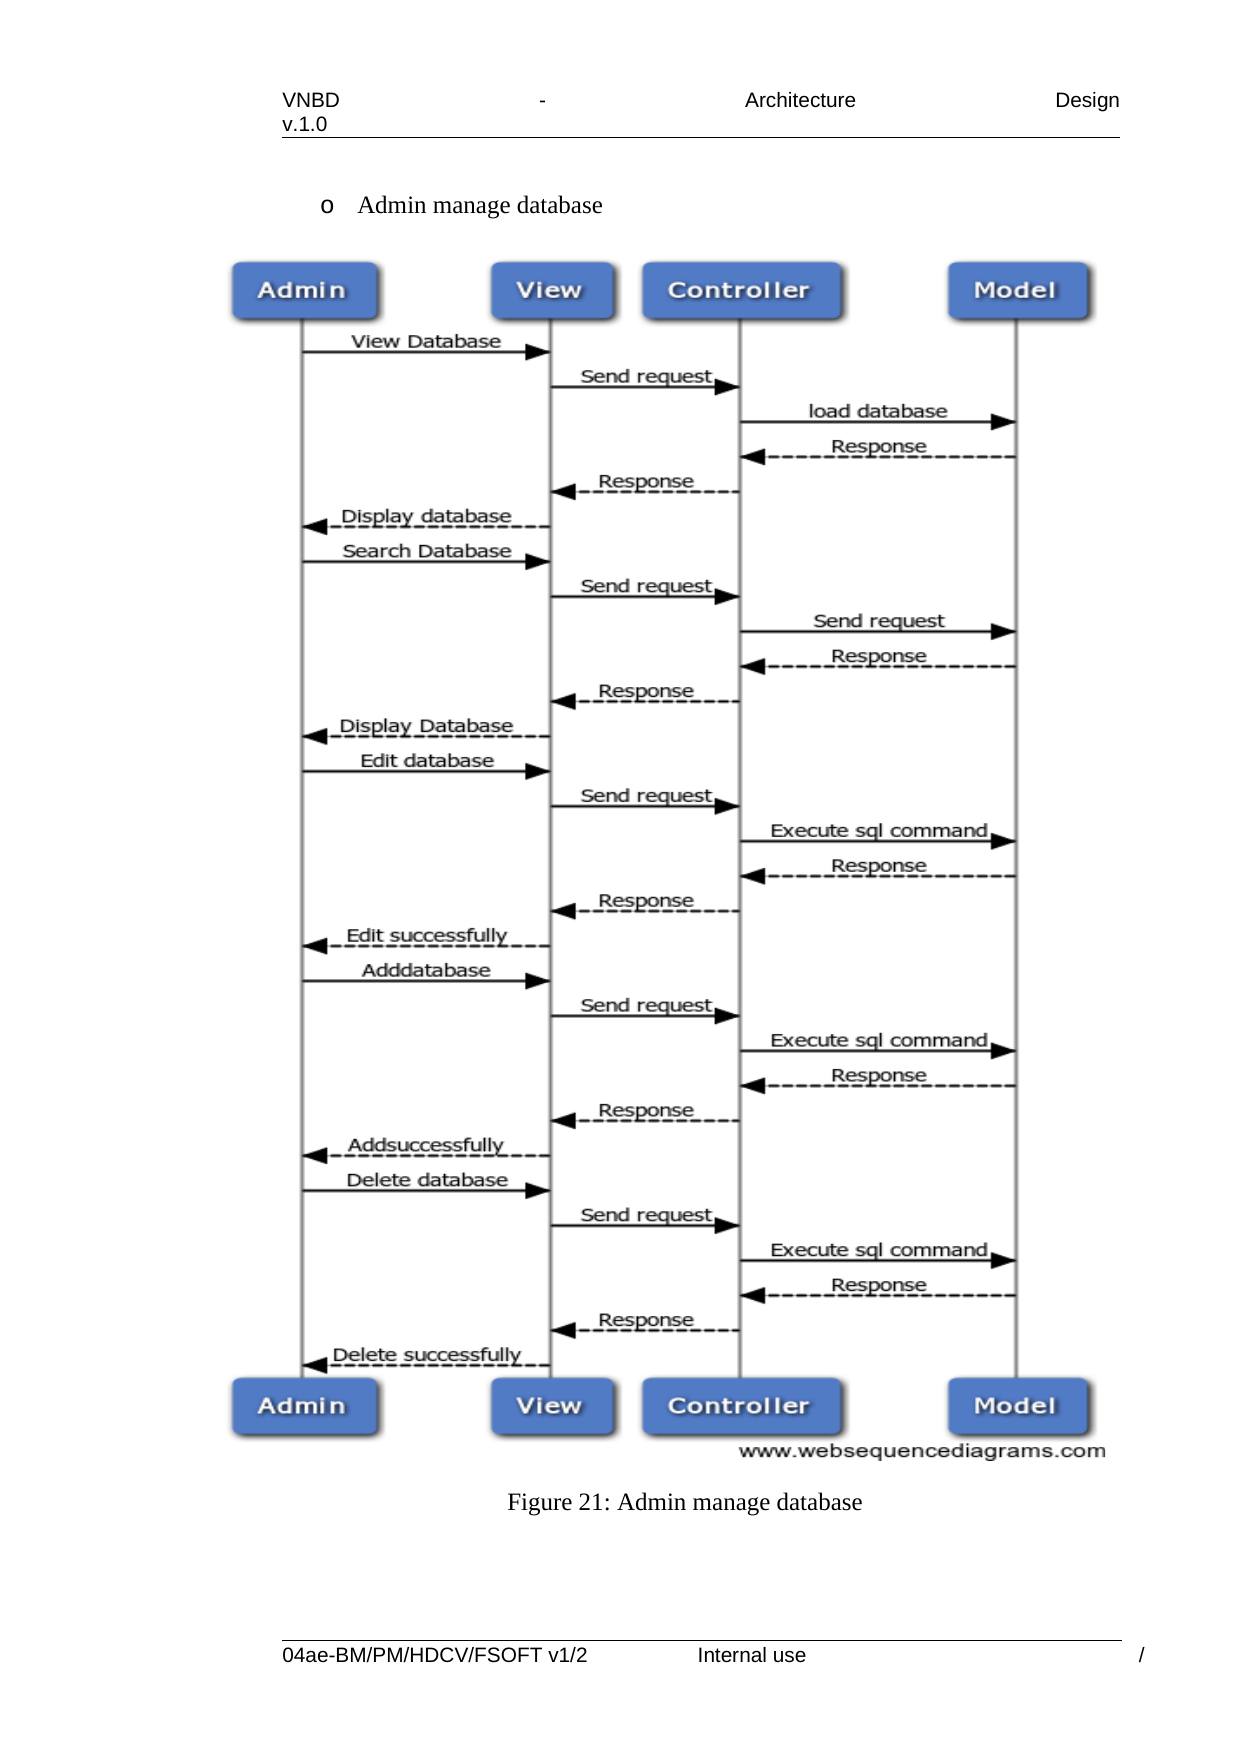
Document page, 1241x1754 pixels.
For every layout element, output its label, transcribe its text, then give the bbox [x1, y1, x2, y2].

picture [207, 248, 1105, 1461]
list Admin manage database [319, 190, 1122, 221]
text Figure 21: Admin manage database [432, 1487, 1122, 1516]
